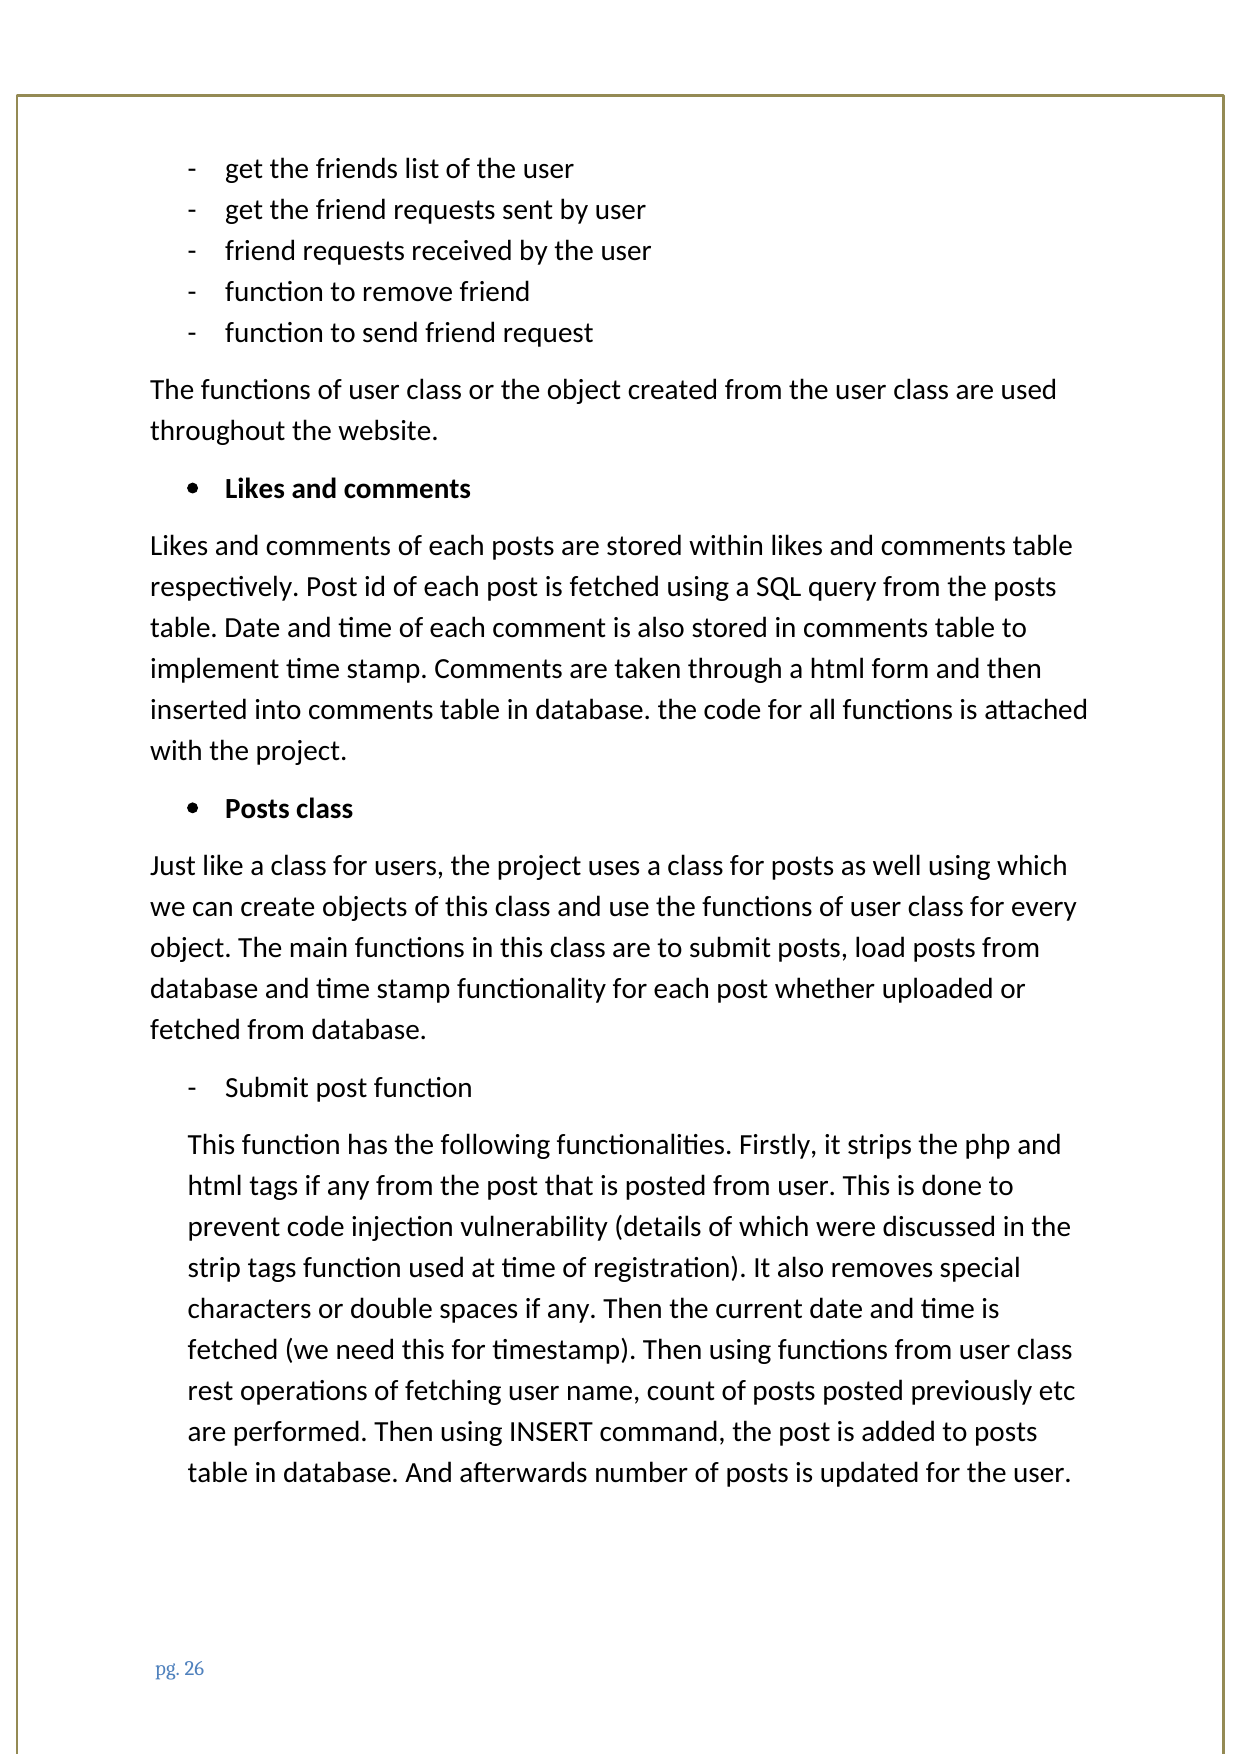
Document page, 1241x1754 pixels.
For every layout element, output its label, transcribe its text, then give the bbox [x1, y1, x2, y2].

list function to send friend request [187, 314, 1090, 349]
list Likes and comments [187, 470, 1090, 506]
list get the friend requests sent by user [187, 191, 1090, 227]
text The functions of user class or the object created from the user class are used throughout the website. [150, 371, 1090, 448]
list get the friends list of the user [187, 150, 1090, 186]
text Likes and comments of each posts are stored within likes and comments table respectively. Post id of each post is fetched using a SQL query from the posts table. Date and time of each comment is also stored in comments table to implement time stamp. Comments are taken through a html form and then inserted into comments table in database. the code for all functions is attached with the project. [150, 527, 1090, 768]
list function to remove friend [187, 273, 1090, 308]
list Submit post function [187, 1069, 1090, 1104]
text Just like a class for users, the project uses a class for posts as well using which we can create objects of this class and use the functions of user class for every object. The main functions in this class are to submit posts, load posts from database and time stamp functionality for each post whether uploaded or fetched from database. [150, 847, 1090, 1047]
list Posts class [187, 790, 1090, 825]
text This function has the following functionalities. Firstly, it strips the php and html tags if any from the post that is posted from user. This is done to prevent code injection vulnerability (details of which were discussed in the strip tags function used at time of registration). It also removes special characters or double spaces if any. Then the current date and time is fetched (we need this for timestamp). Then using functions from user class rest operations of fetching user name, count of posts posted previously etc are performed. Then using INSERT command, the post is added to posts table in database. And afterwards number of posts is updated for the user. [187, 1126, 1090, 1489]
list friend requests received by the user [187, 232, 1090, 267]
